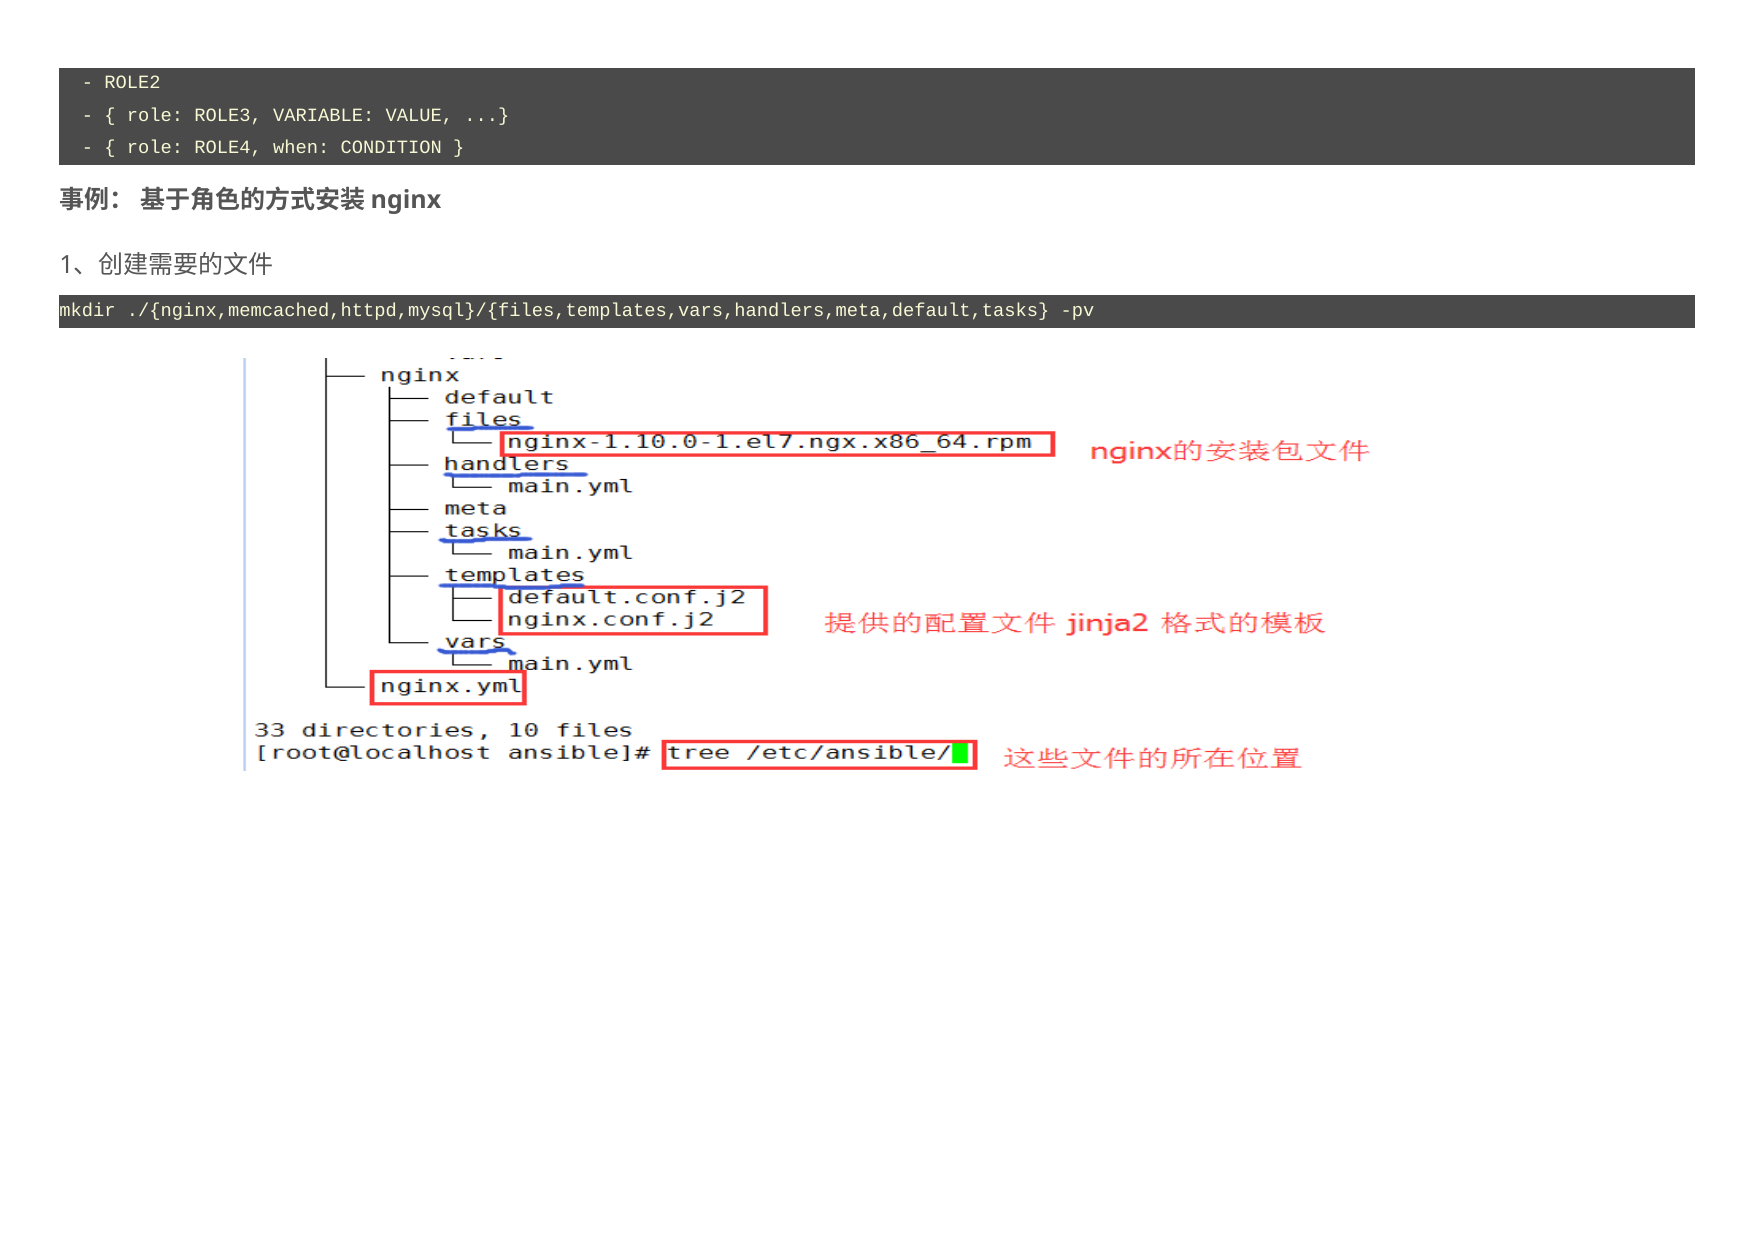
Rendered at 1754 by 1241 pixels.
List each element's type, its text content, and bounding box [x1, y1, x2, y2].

text 事例： 基于角色的方式安装 nginx [59, 165, 1695, 230]
text - { role: ROLE3, VARIABLE: VALUE, ...} [59, 100, 1695, 133]
text - { role: ROLE4, when: CONDITION } [59, 133, 1695, 165]
text 1、创建需要的文件 [59, 230, 1695, 295]
picture [243, 358, 1511, 771]
text - ROLE2 [59, 68, 1695, 100]
text mkdir ./{nginx,memcached,httpd,mysql}/{files,templates,vars,handlers,meta,default,tasks} -pv [59, 295, 1695, 328]
